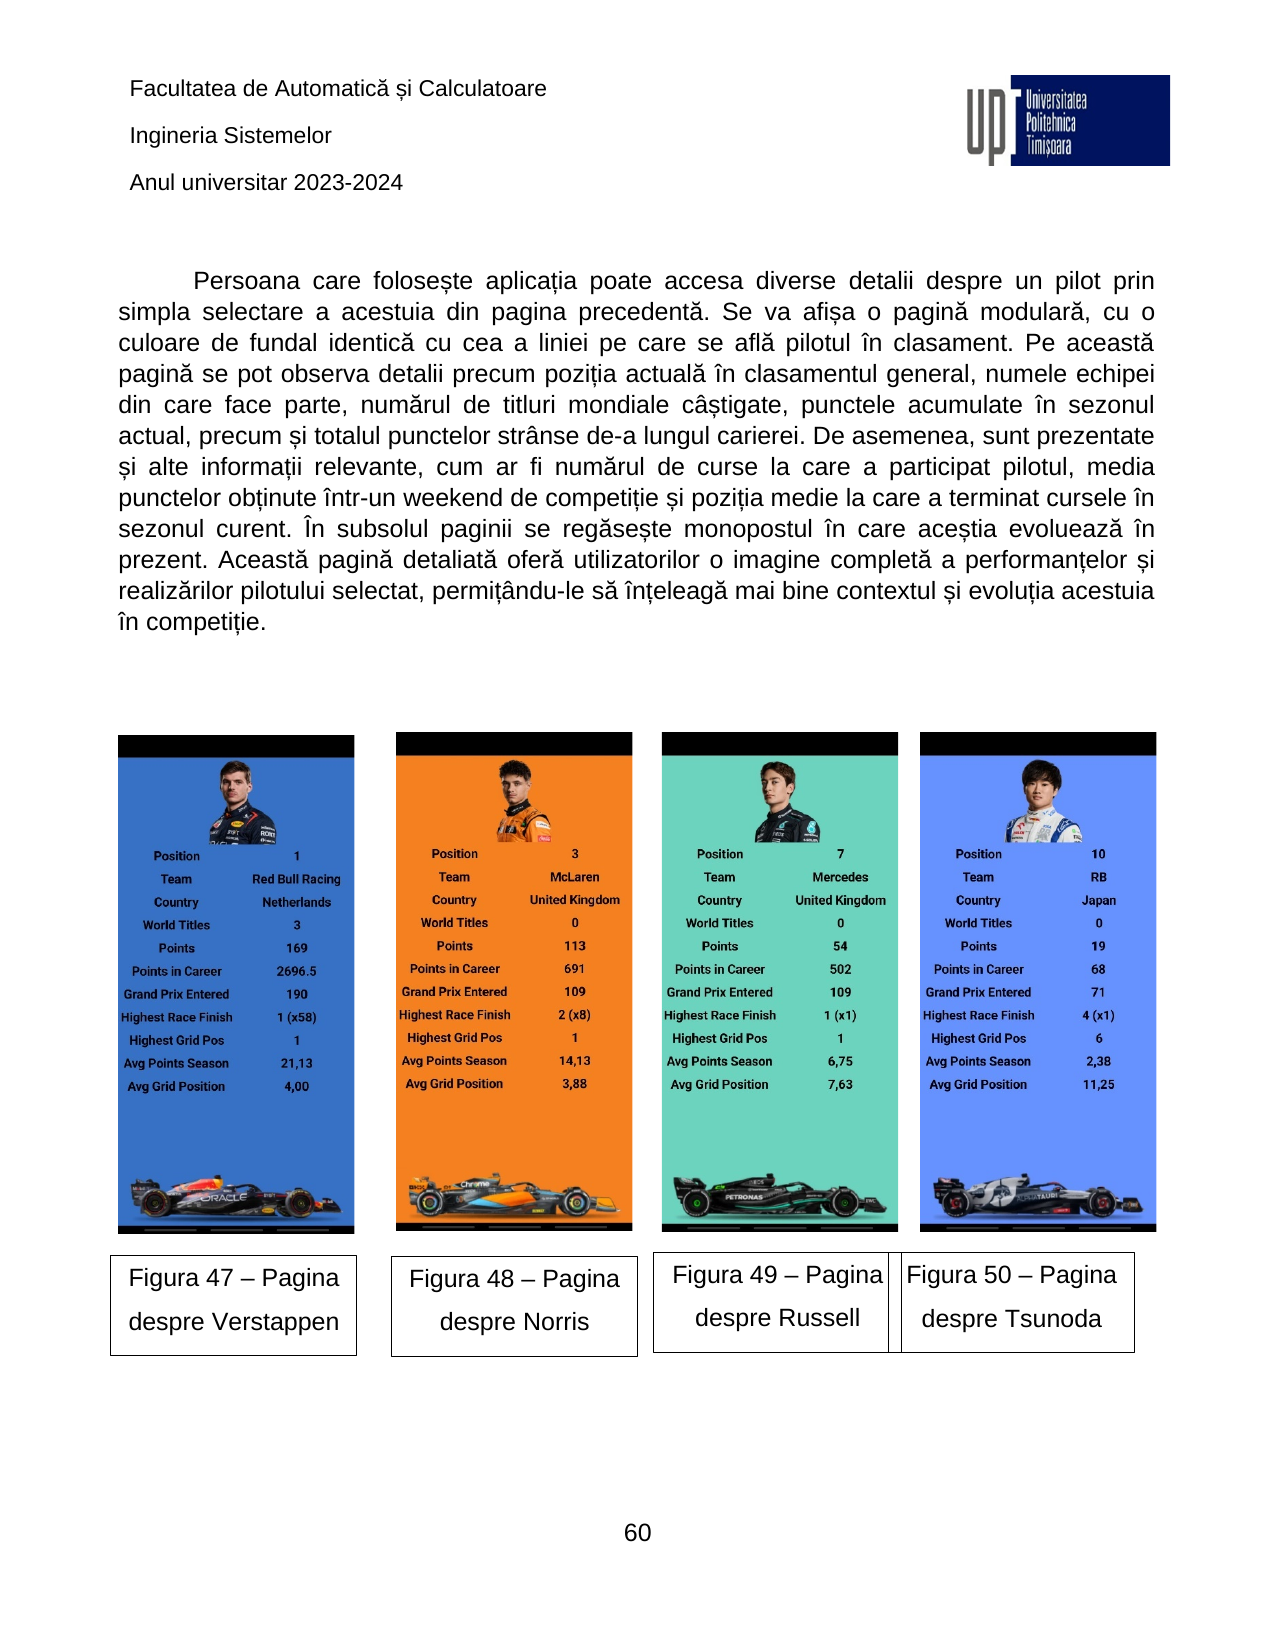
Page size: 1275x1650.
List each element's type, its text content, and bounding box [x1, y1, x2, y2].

picture [396, 732, 633, 1231]
picture [661, 732, 899, 1232]
picture [118, 735, 355, 1234]
text Persoana care folosește aplicația poate accesa diverse detalii despre un pilot prin simpla selectare a acestuia din pagina precedentă. Se va afișa o pagină modulară, cu o culoare de fundal identică cu cea a liniei pe care se află pilotul în clasament. Pe această pagină se pot observa detalii precum poziția actuală în clasamentul general, numele echipei din care face parte, numărul de titluri mondiale câștigate, punctele acumulate în sezonul actual, precum și totalul punctelor strânse de-a lungul carierei. De asemenea, sunt prezentate și alte informații relevante, cum ar fi numărul de curse la care a participat pilotul, media punctelor obținute într-un weekend de competiție și poziția medie la care a terminat cursele în sezonul curent. În subsolul paginii se regăsește monopostul în care aceștia evoluează în prezent. Această pagină detaliată oferă utilizatorilor o imagine completă a performanțelor și realizărilor pilotului selectat, permițându-le să înțeleagă mai bine contextul și evoluția acestuia în competiție. [118, 266, 1157, 636]
picture [967, 75, 1171, 166]
picture [920, 732, 1157, 1232]
